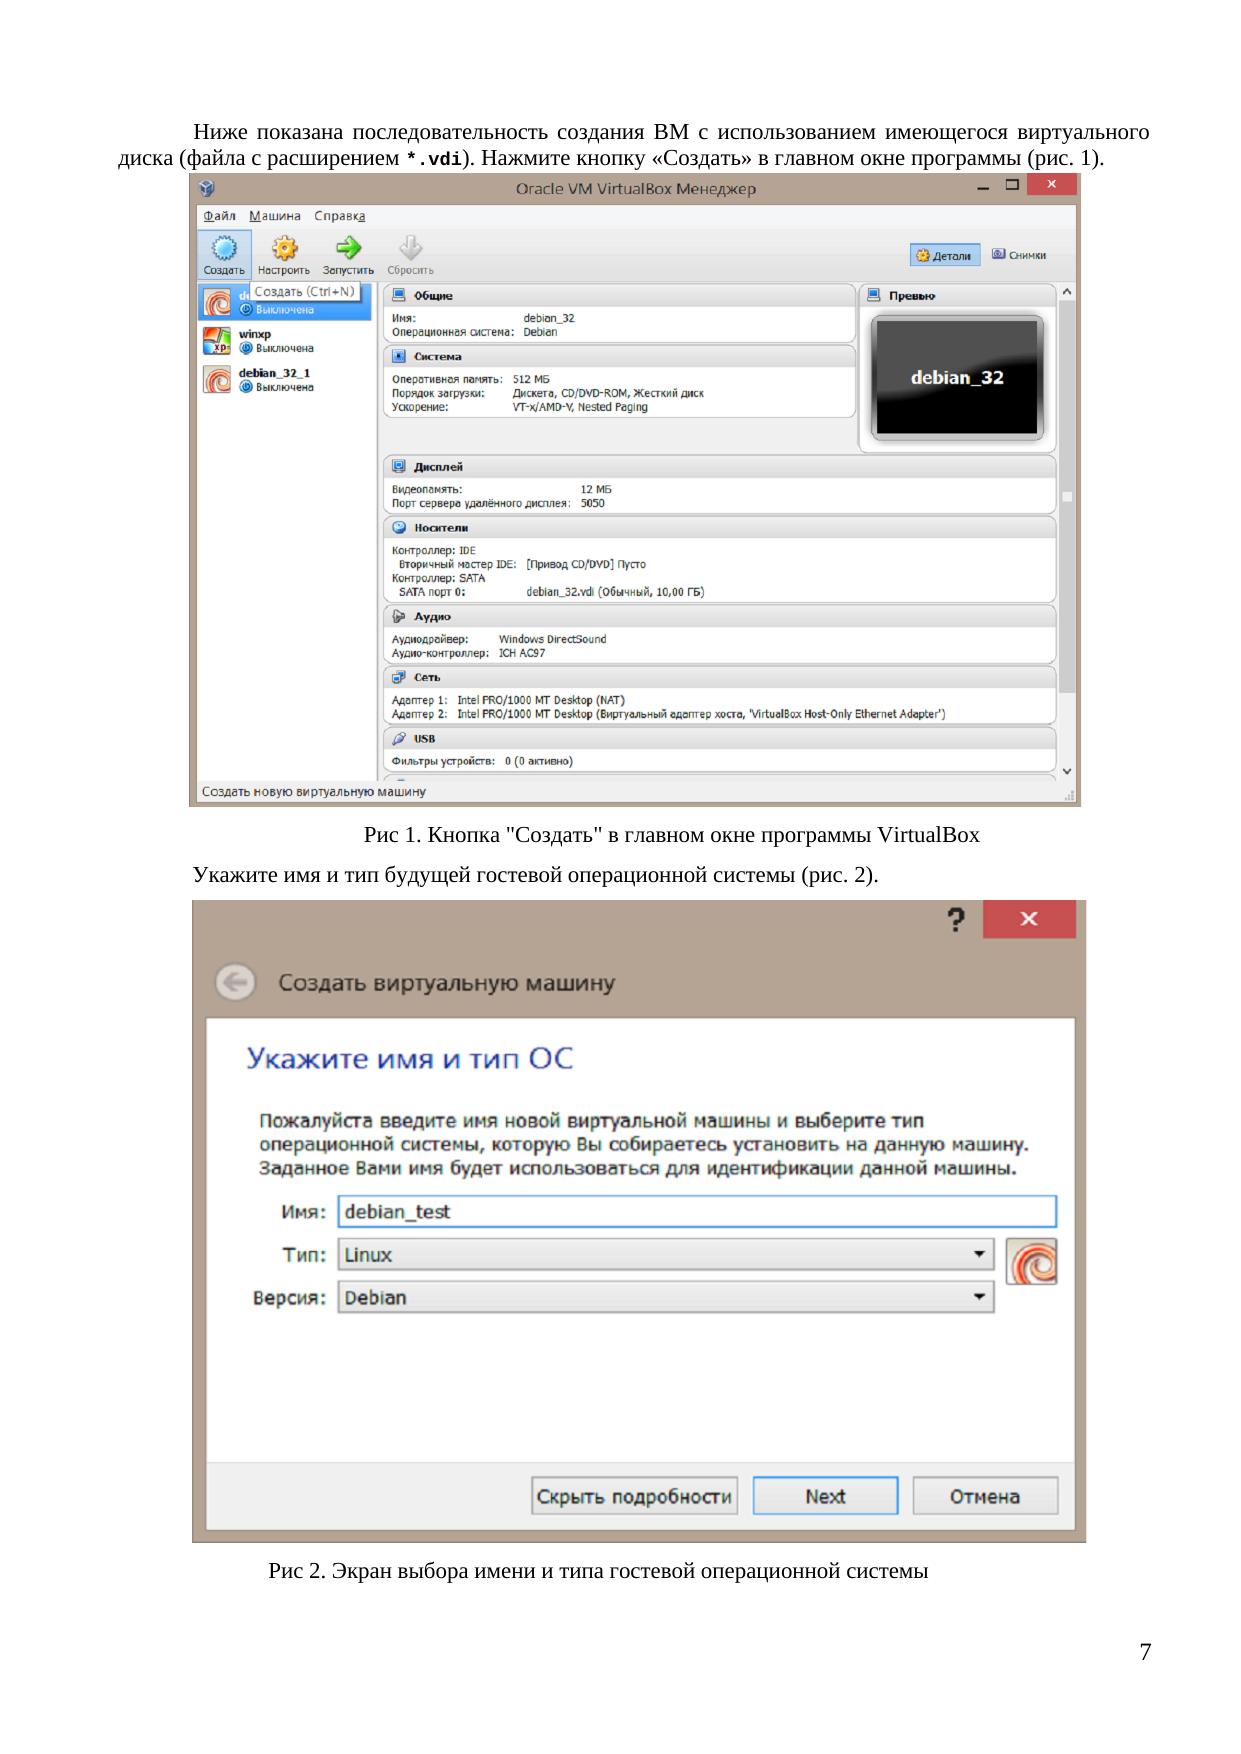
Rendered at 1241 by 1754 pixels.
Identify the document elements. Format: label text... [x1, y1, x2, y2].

text Рис 1. Кнопка "Создать" в главном окне программы VirtualBox [193, 821, 1152, 848]
text Рис 2. Экран выбора имени и типа гостевой операционной системы [193, 1557, 1152, 1583]
text Ниже показана последовательность создания ВМ с использованием имеющегося виртуального диска (файла с расширением *.vdi). Нажмите кнопку «Создать» в главном окне программы (рис. 1). [118, 118, 1152, 171]
picture [192, 900, 1087, 1543]
picture [188, 171, 1082, 807]
text Укажите имя и тип будущей гостевой операционной системы (рис. 2). [118, 861, 1152, 887]
